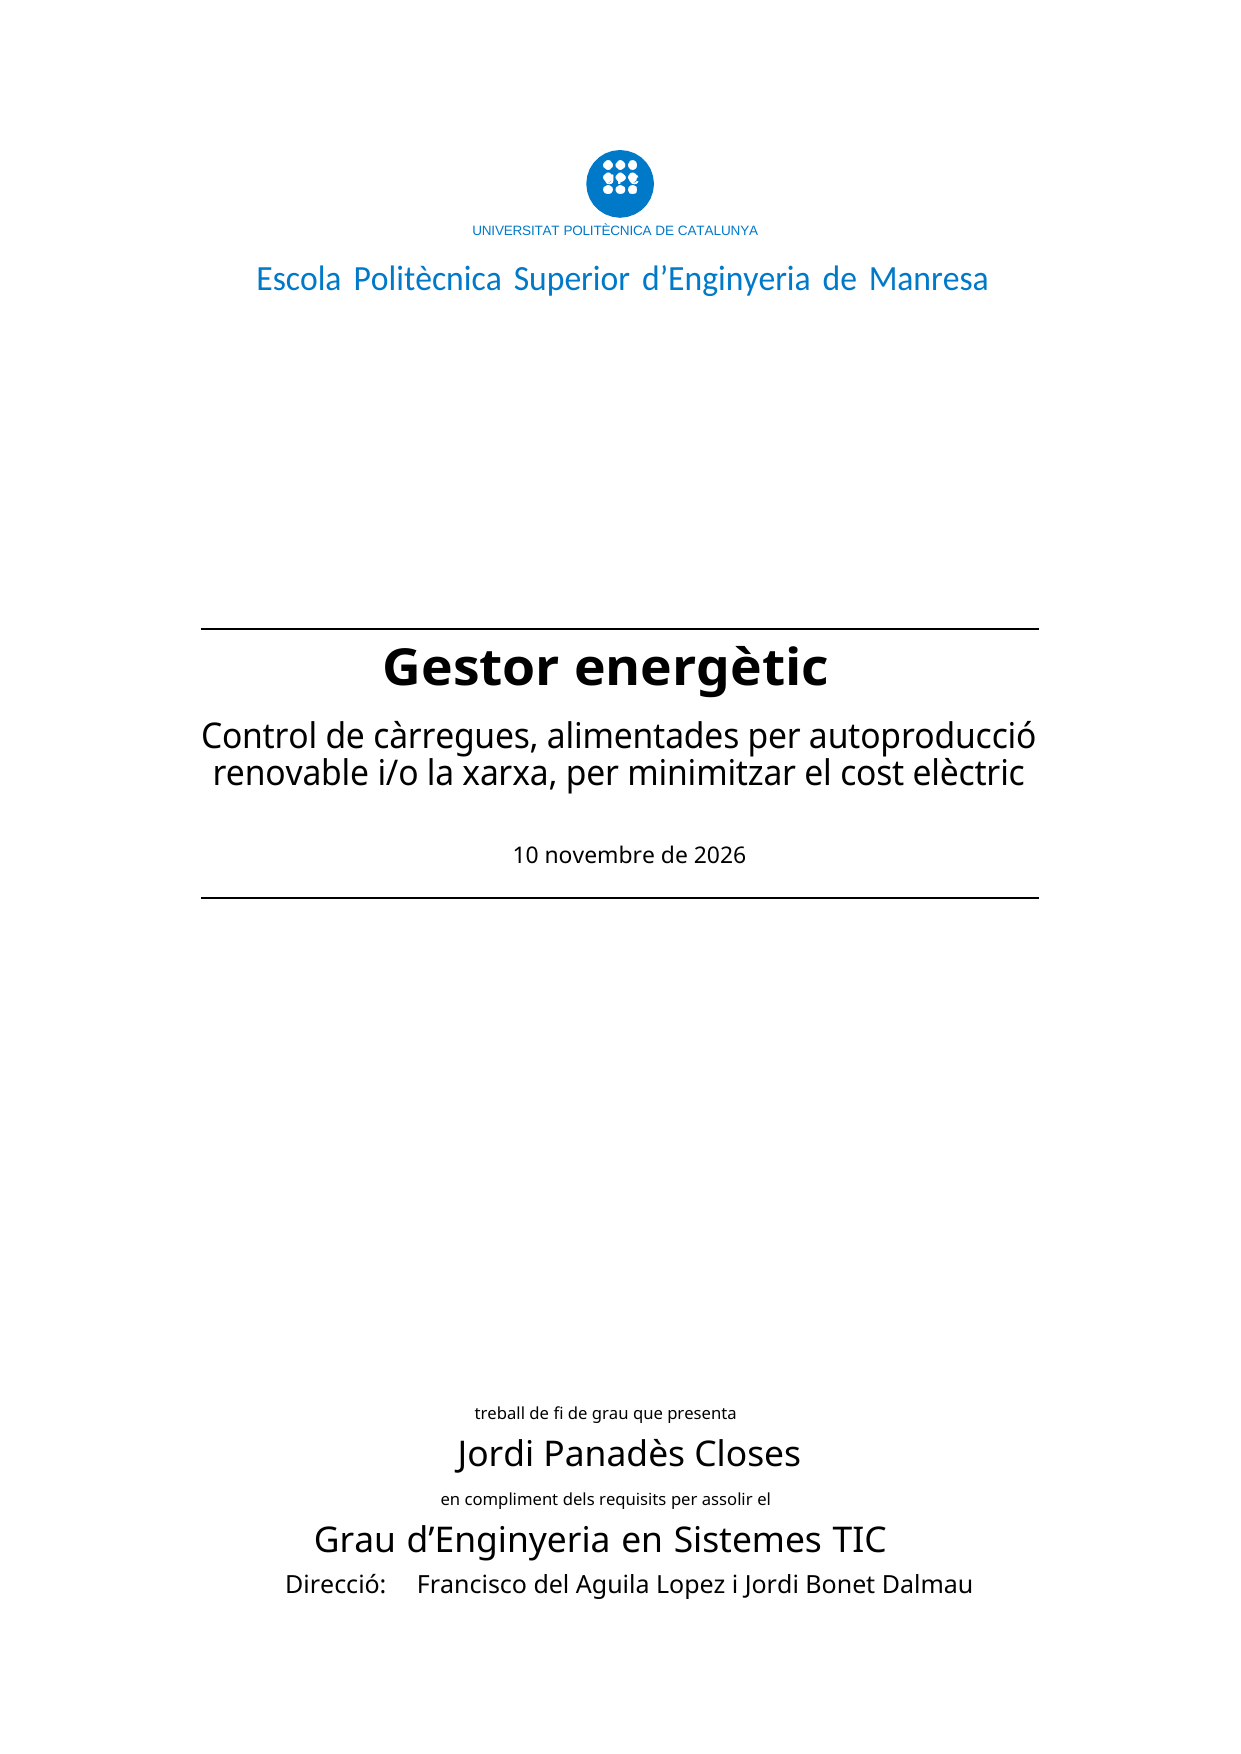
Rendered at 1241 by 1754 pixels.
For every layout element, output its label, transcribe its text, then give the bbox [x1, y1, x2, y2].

picture [603, 160, 637, 194]
picture [631, 176, 637, 183]
text Direcció: Francisco del Aguila Lopez i Jordi Bonet Dalmau [150, 1572, 1090, 1599]
text en compliment dels requisits per assolir el [150, 1491, 1043, 1509]
text treball de fi de grau que presenta [150, 1405, 1043, 1423]
subtitle Control de càrregues, alimentades per autoproducció renovable i/o la xarxa, per minimitzar el cost elèctric [194, 718, 1043, 795]
text Grau d’Enginyeria en Sistemes TIC [150, 1521, 1032, 1560]
text 9 juliol de 2022 [150, 839, 1090, 871]
text Escola Politècnica Superior d’Enginyeria de Manresa [150, 262, 1095, 297]
text Jordi Panadès Closes [150, 1435, 1090, 1474]
title Gestor energètic [291, 639, 921, 698]
